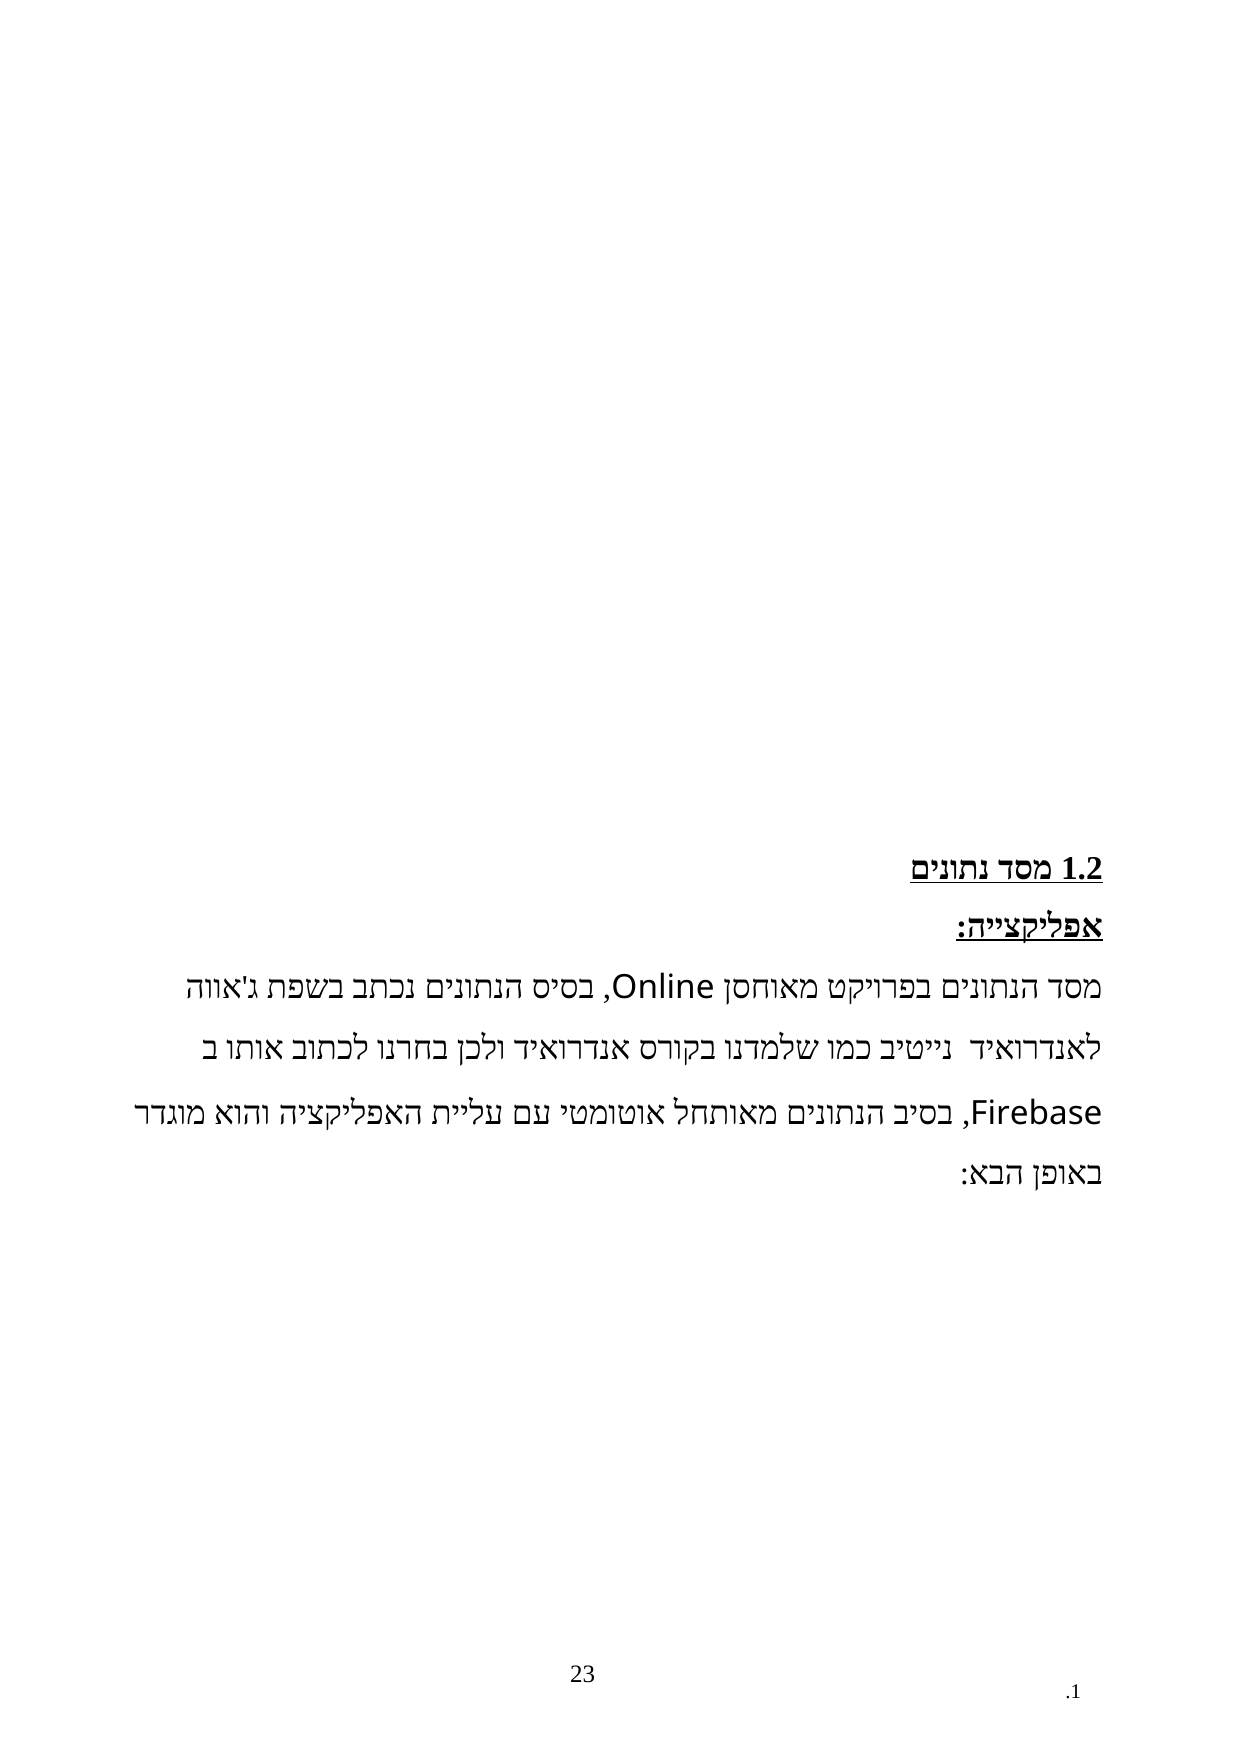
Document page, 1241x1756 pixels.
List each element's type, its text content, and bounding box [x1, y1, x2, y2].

text 1.2 מסד נתונים [62, 848, 1103, 887]
text אפליקצייה: [62, 906, 1103, 944]
text מסד הנתונים בפרויקט מאוחסן Online, בסיס הנתונים נכתב בשפת ג'אווה לאנדרואיד נייטיב כמו שלמדנו בקורס אנדרואיד ולכן בחרנו לכתוב אותו בFirebase, בסיב הנתונים מאותחל אוטומטי עם עליית האפליקציה והוא מוגדר באופן הבא: [62, 963, 1103, 1192]
